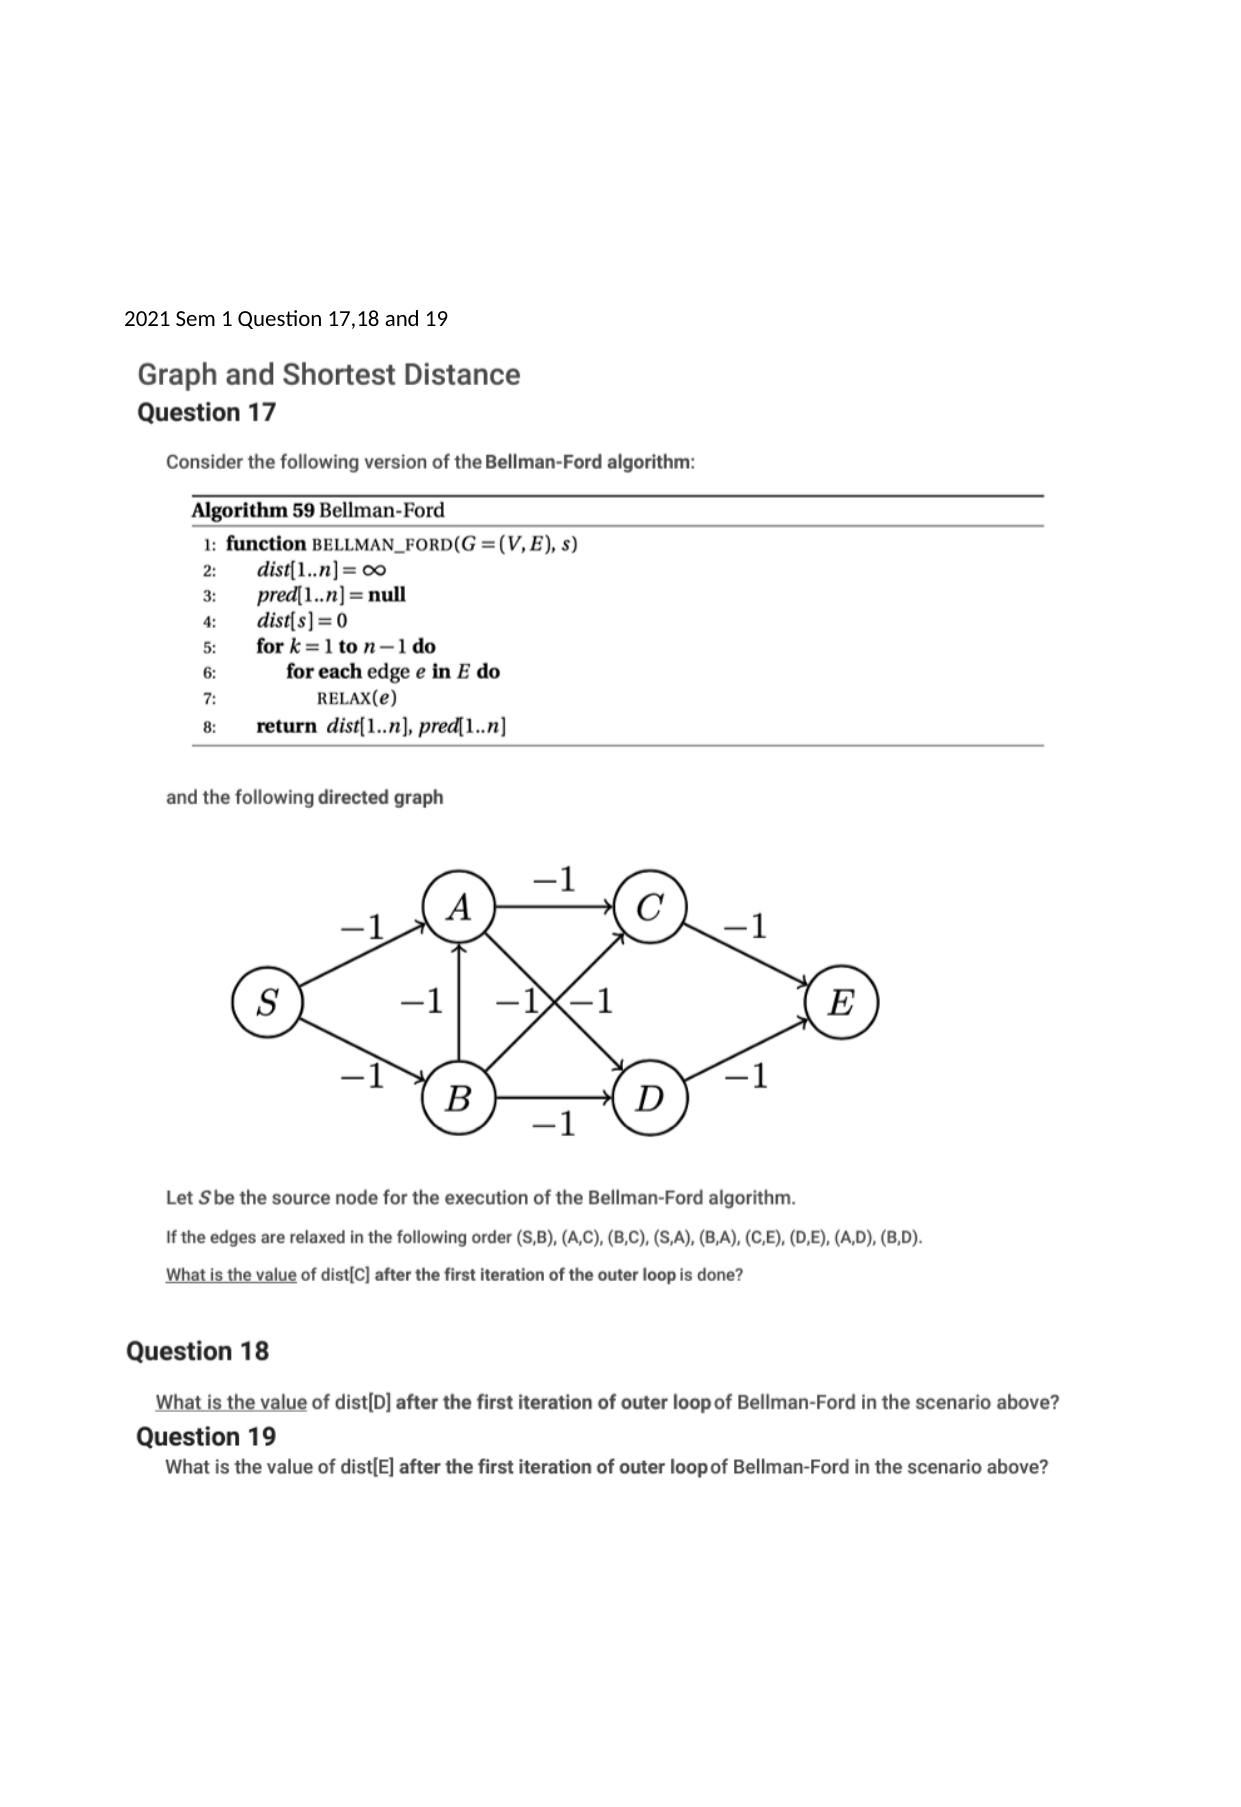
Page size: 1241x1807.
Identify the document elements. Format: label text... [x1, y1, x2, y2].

text 2021 Sem 1 Question 17,18 and 19 [124, 304, 1072, 332]
